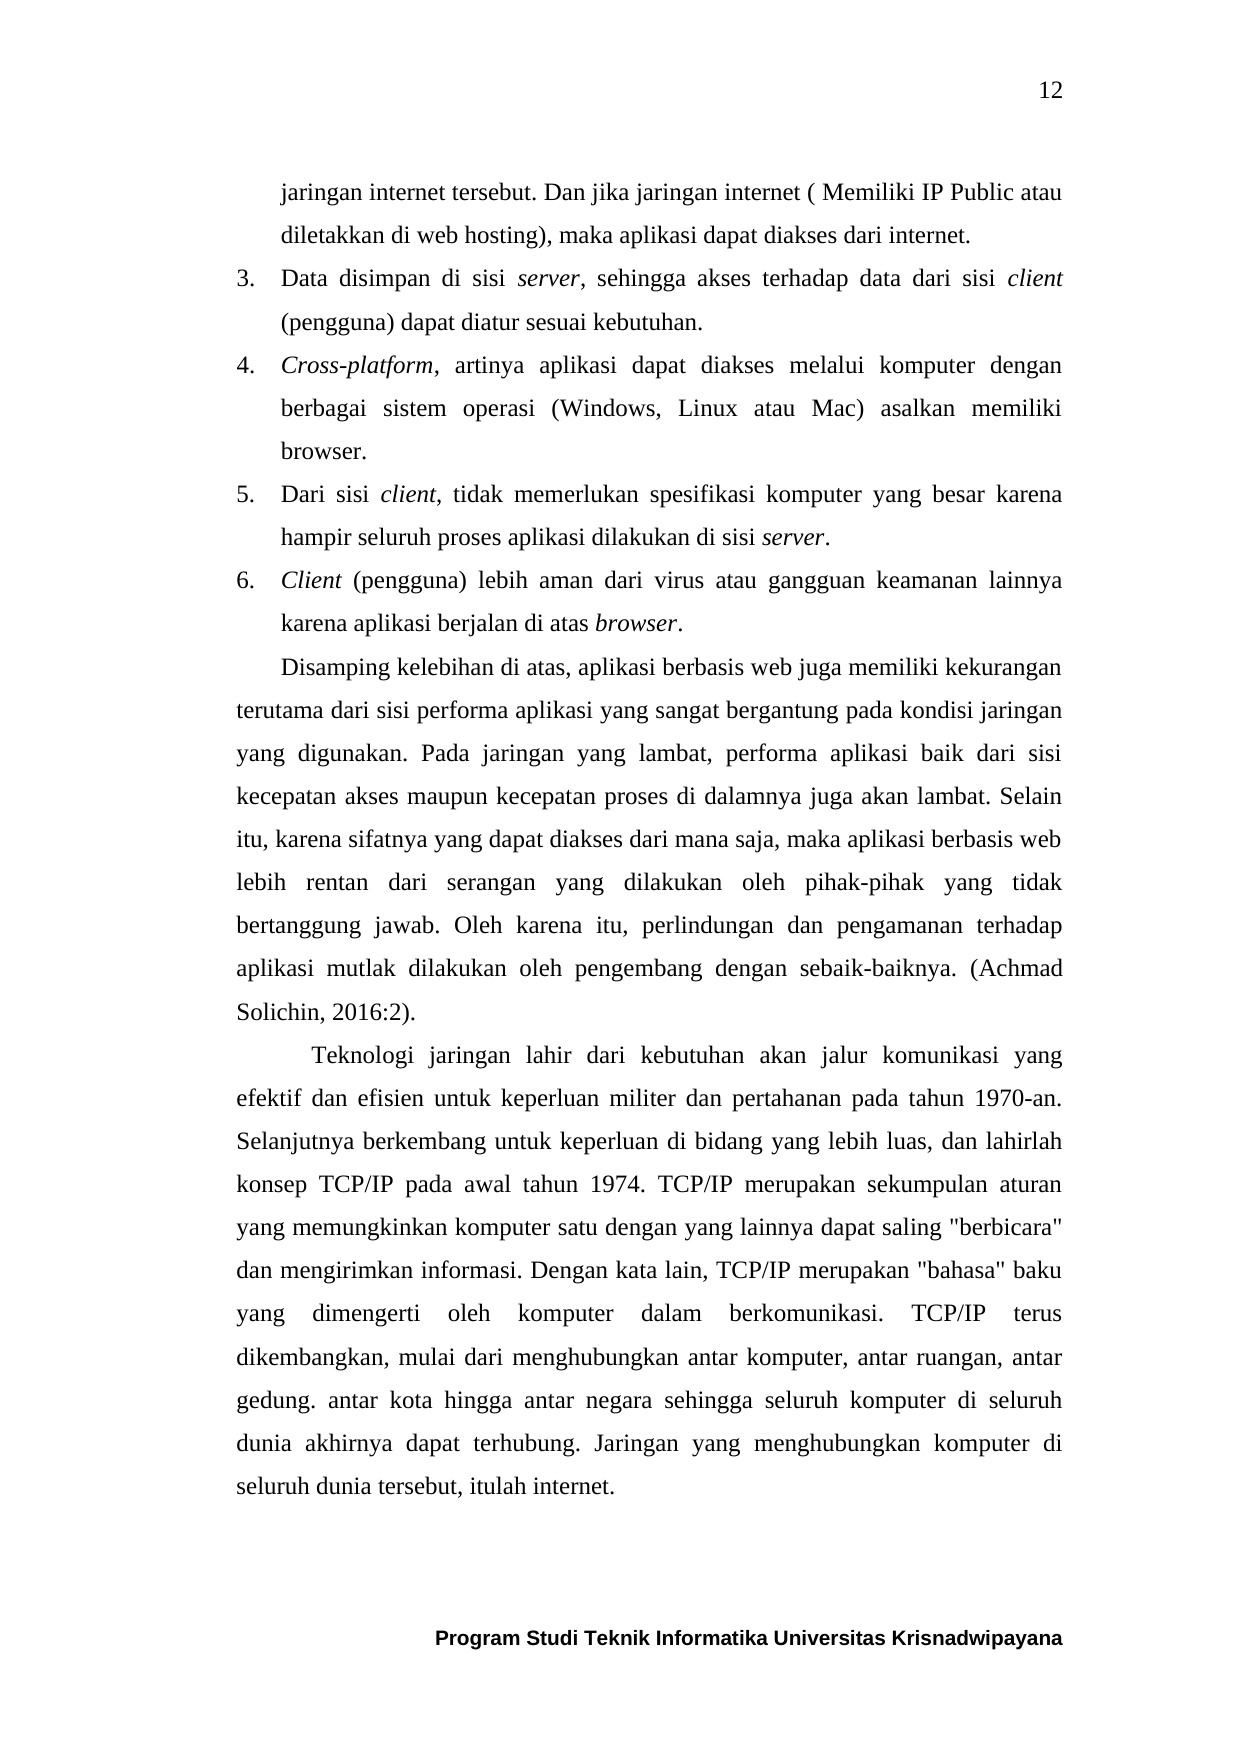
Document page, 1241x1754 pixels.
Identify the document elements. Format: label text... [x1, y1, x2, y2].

list Data disimpan di sisi server, sehingga akses terhadap data dari sisi client (pengguna) dapat diatur sesuai kebutuhan. [236, 263, 1063, 335]
text Teknologi jaringan lahir dari kebutuhan akan jalur komunikasi yang efektif dan efisien untuk keperluan militer dan pertahanan pada tahun 1970-an. Selanjutnya berkembang untuk keperluan di bidang yang lebih luas, dan lahirlah konsep TCP/IP pada awal tahun 1974. TCP/IP merupakan sekumpulan aturan yang memungkinkan komputer satu dengan yang lainnya dapat saling "berbicara" dan mengirimkan informasi. Dengan kata lain, TCP/IP merupakan "bahasa" baku yang dimengerti oleh komputer dalam berkomunikasi. TCP/IP terus dikembangkan, mulai dari menghubungkan antar komputer, antar ruangan, antar gedung. antar kota hingga antar negara sehingga seluruh komputer di seluruh dunia akhirnya dapat terhubung. Jaringan yang menghubungkan komputer di seluruh dunia tersebut, itulah internet. [236, 1040, 1063, 1500]
list Client (pengguna) lebih aman dari virus atau gangguan keamanan lainnya karena aplikasi berjalan di atas browser. [236, 565, 1063, 637]
text Disamping kelebihan di atas, aplikasi berbasis web juga memiliki kekurangan terutama dari sisi performa aplikasi yang sangat bergantung pada kondisi jaringan yang digunakan. Pada jaringan yang lambat, performa aplikasi baik dari sisi kecepatan akses maupun kecepatan proses di dalamnya juga akan lambat. Selain itu, karena sifatnya yang dapat diakses dari mana saja, maka aplikasi berbasis web lebih rentan dari serangan yang dilakukan oleh pihak-pihak yang tidak bertanggung jawab. Oleh karena itu, perlindungan dan pengamanan terhadap aplikasi mutlak dilakukan oleh pengembang dengan sebaik-baiknya. (Achmad Solichin, 2016:2). [236, 652, 1063, 1025]
list Dari sisi client, tidak memerlukan spesifikasi komputer yang besar karena hampir seluruh proses aplikasi dilakukan di sisi server. [236, 479, 1063, 551]
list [236, 177, 1063, 249]
list Cross-platform, artinya aplikasi dapat diakses melalui komputer dengan berbagai sistem operasi (Windows, Linux atau Mac) asalkan memiliki browser. [236, 350, 1063, 465]
